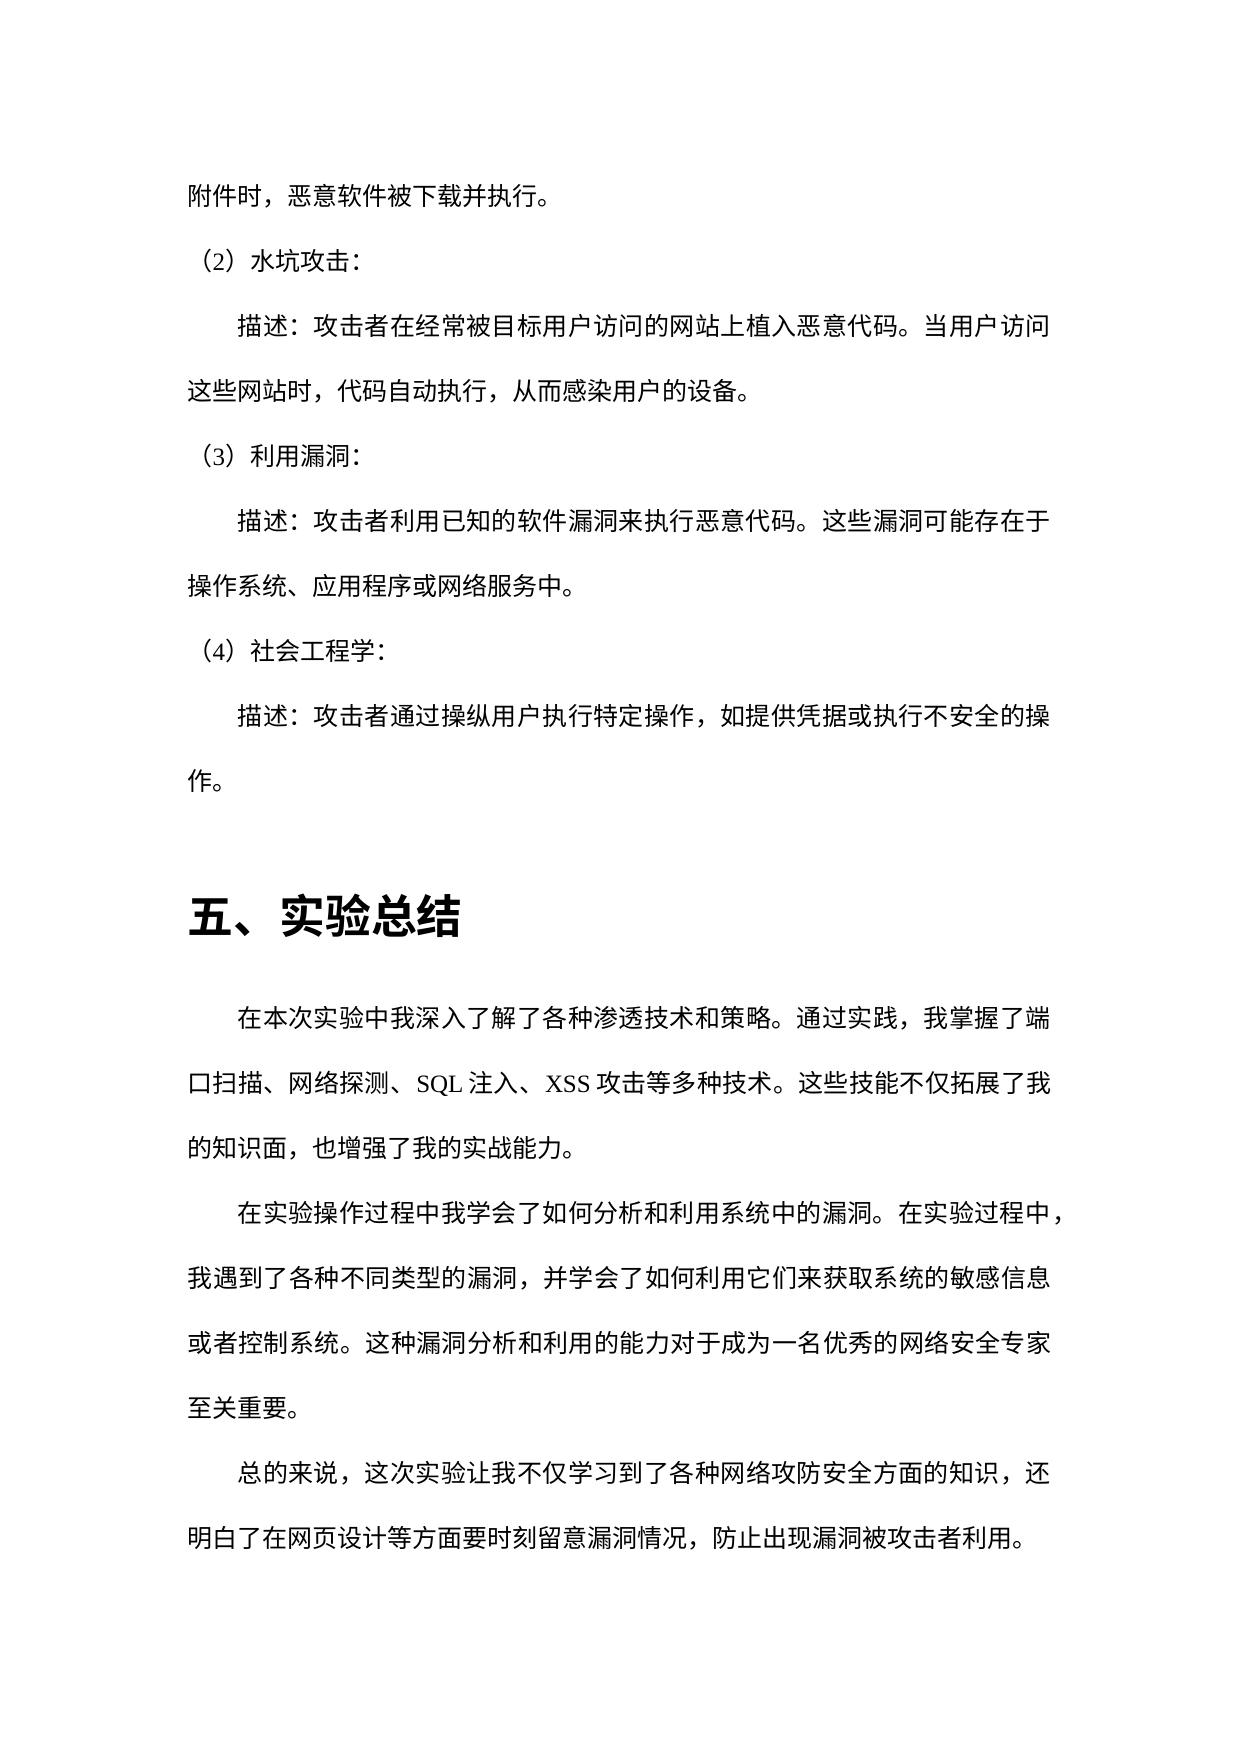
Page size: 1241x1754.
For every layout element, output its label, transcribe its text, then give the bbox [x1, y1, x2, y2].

text 描述：攻击者利用已知的软件漏洞来执行恶意代码。这些漏洞可能存在于操作系统、应用程序或网络服务中。 [187, 487, 1053, 617]
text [187, 162, 1053, 227]
text 总的来说，这次实验让我不仅学习到了各种网络攻防安全方面的知识，还明白了在网页设计等方面要时刻留意漏洞情况，防止出现漏洞被攻击者利用。 [187, 1439, 1053, 1569]
text 描述：攻击者通过操纵用户执行特定操作，如提供凭据或执行不安全的操作。 [187, 682, 1053, 812]
text （3）利用漏洞： [187, 422, 1053, 487]
text 在实验操作过程中我学会了如何分析和利用系统中的漏洞。在实验过程中，我遇到了各种不同类型的漏洞，并学会了如何利用它们来获取系统的敏感信息或者控制系统。这种漏洞分析和利用的能力对于成为一名优秀的网络安全专家至关重要。 [187, 1179, 1053, 1439]
subtitle 五、实验总结 [187, 865, 1053, 963]
text （2）水坑攻击： [187, 227, 1053, 292]
text 描述：攻击者在经常被目标用户访问的网站上植入恶意代码。当用户访问这些网站时，代码自动执行，从而感染用户的设备。 [187, 292, 1053, 422]
text 在本次实验中我深入了解了各种渗透技术和策略。通过实践，我掌握了端口扫描、网络探测、SQL注入、XSS攻击等多种技术。这些技能不仅拓展了我的知识面，也增强了我的实战能力。 [187, 984, 1053, 1179]
text （4）社会工程学： [187, 617, 1053, 682]
